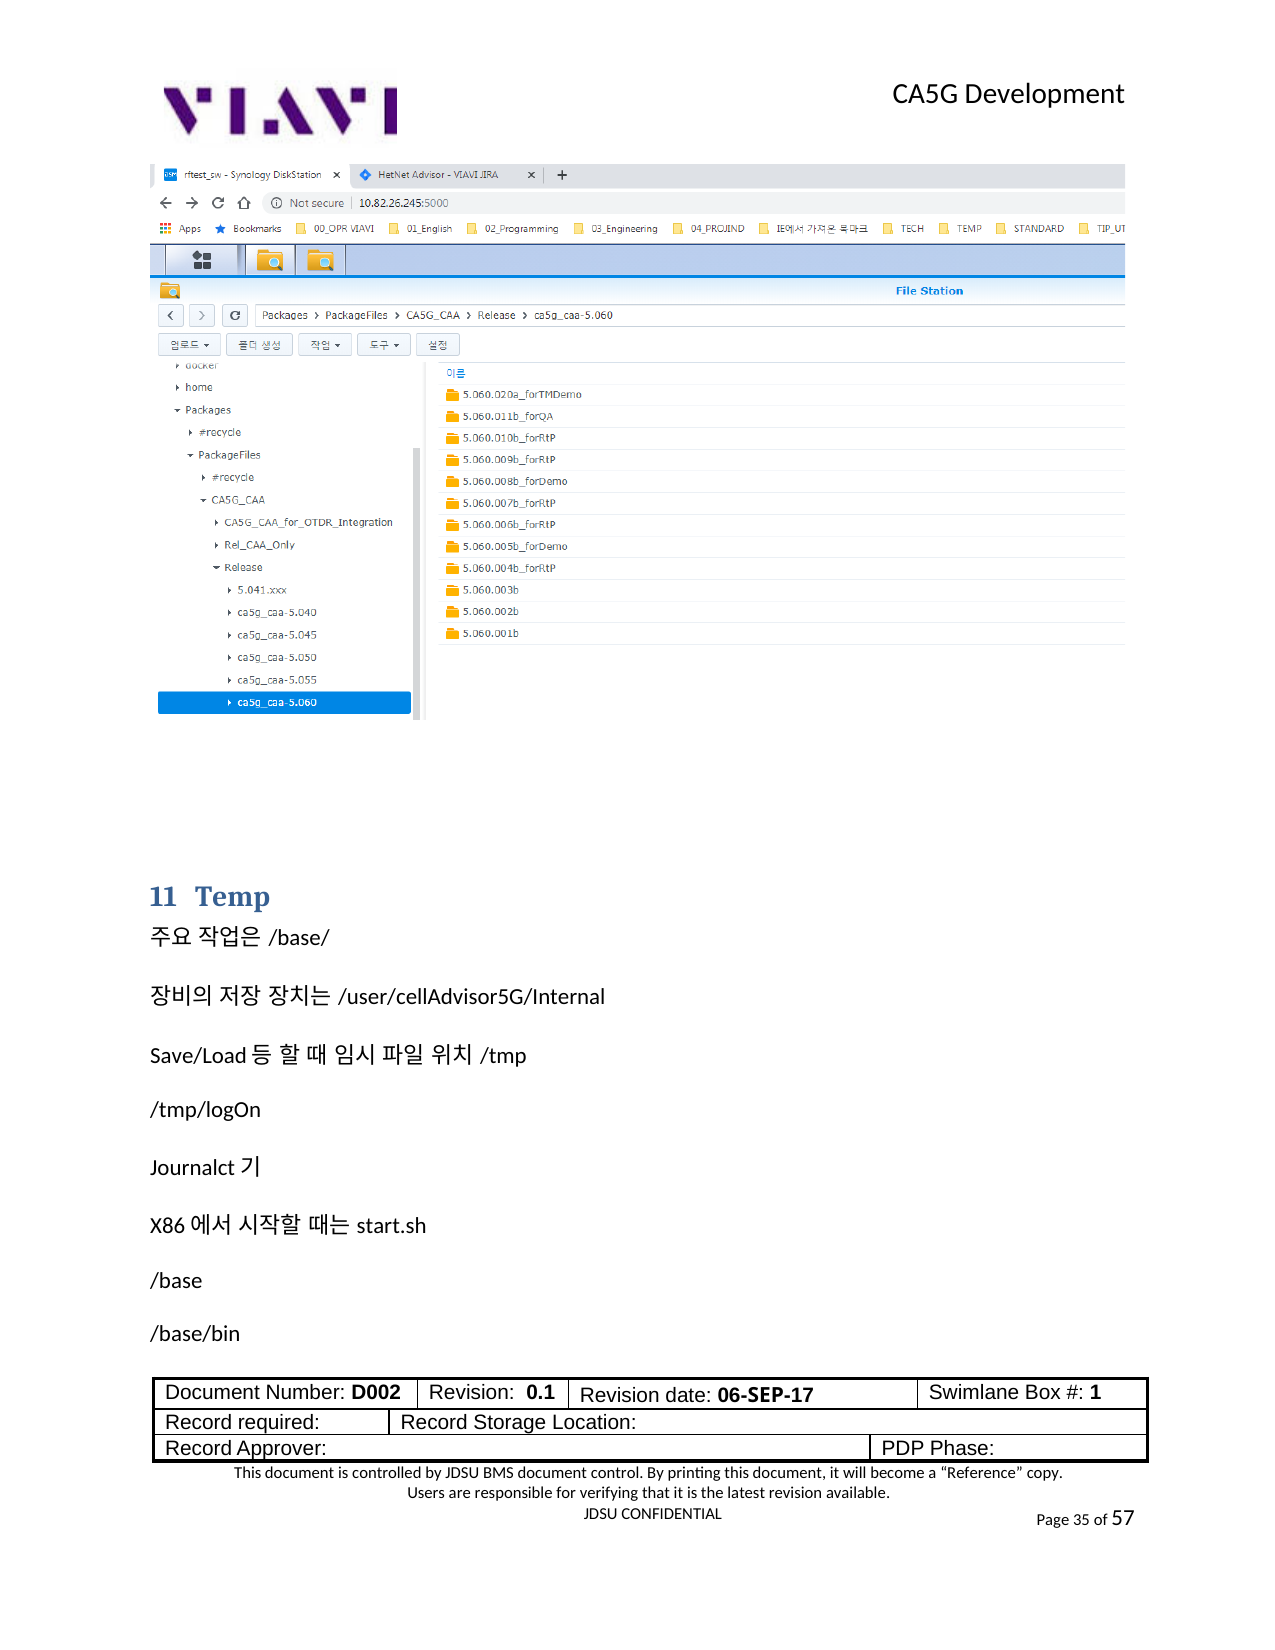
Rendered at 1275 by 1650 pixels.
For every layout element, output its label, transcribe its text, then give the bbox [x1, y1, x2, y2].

text Save/Load등 할 때 임시 파일 위치 /tmp [150, 1036, 1125, 1070]
text /tmp/logOn [150, 1095, 1125, 1123]
picture [150, 164, 1125, 720]
text Journalct기 [150, 1148, 1125, 1182]
subtitle Temp [150, 880, 1125, 913]
picture [162, 68, 397, 146]
text X86에서 시작할 때는 start.sh [150, 1207, 1125, 1241]
text /base/bin [150, 1319, 1125, 1347]
text 장비의 저장 장치는 /user/cellAdvisor5G/Internal [150, 977, 1125, 1011]
text 주요 작업은 /base/ [150, 918, 1125, 952]
text /base [150, 1266, 1125, 1294]
